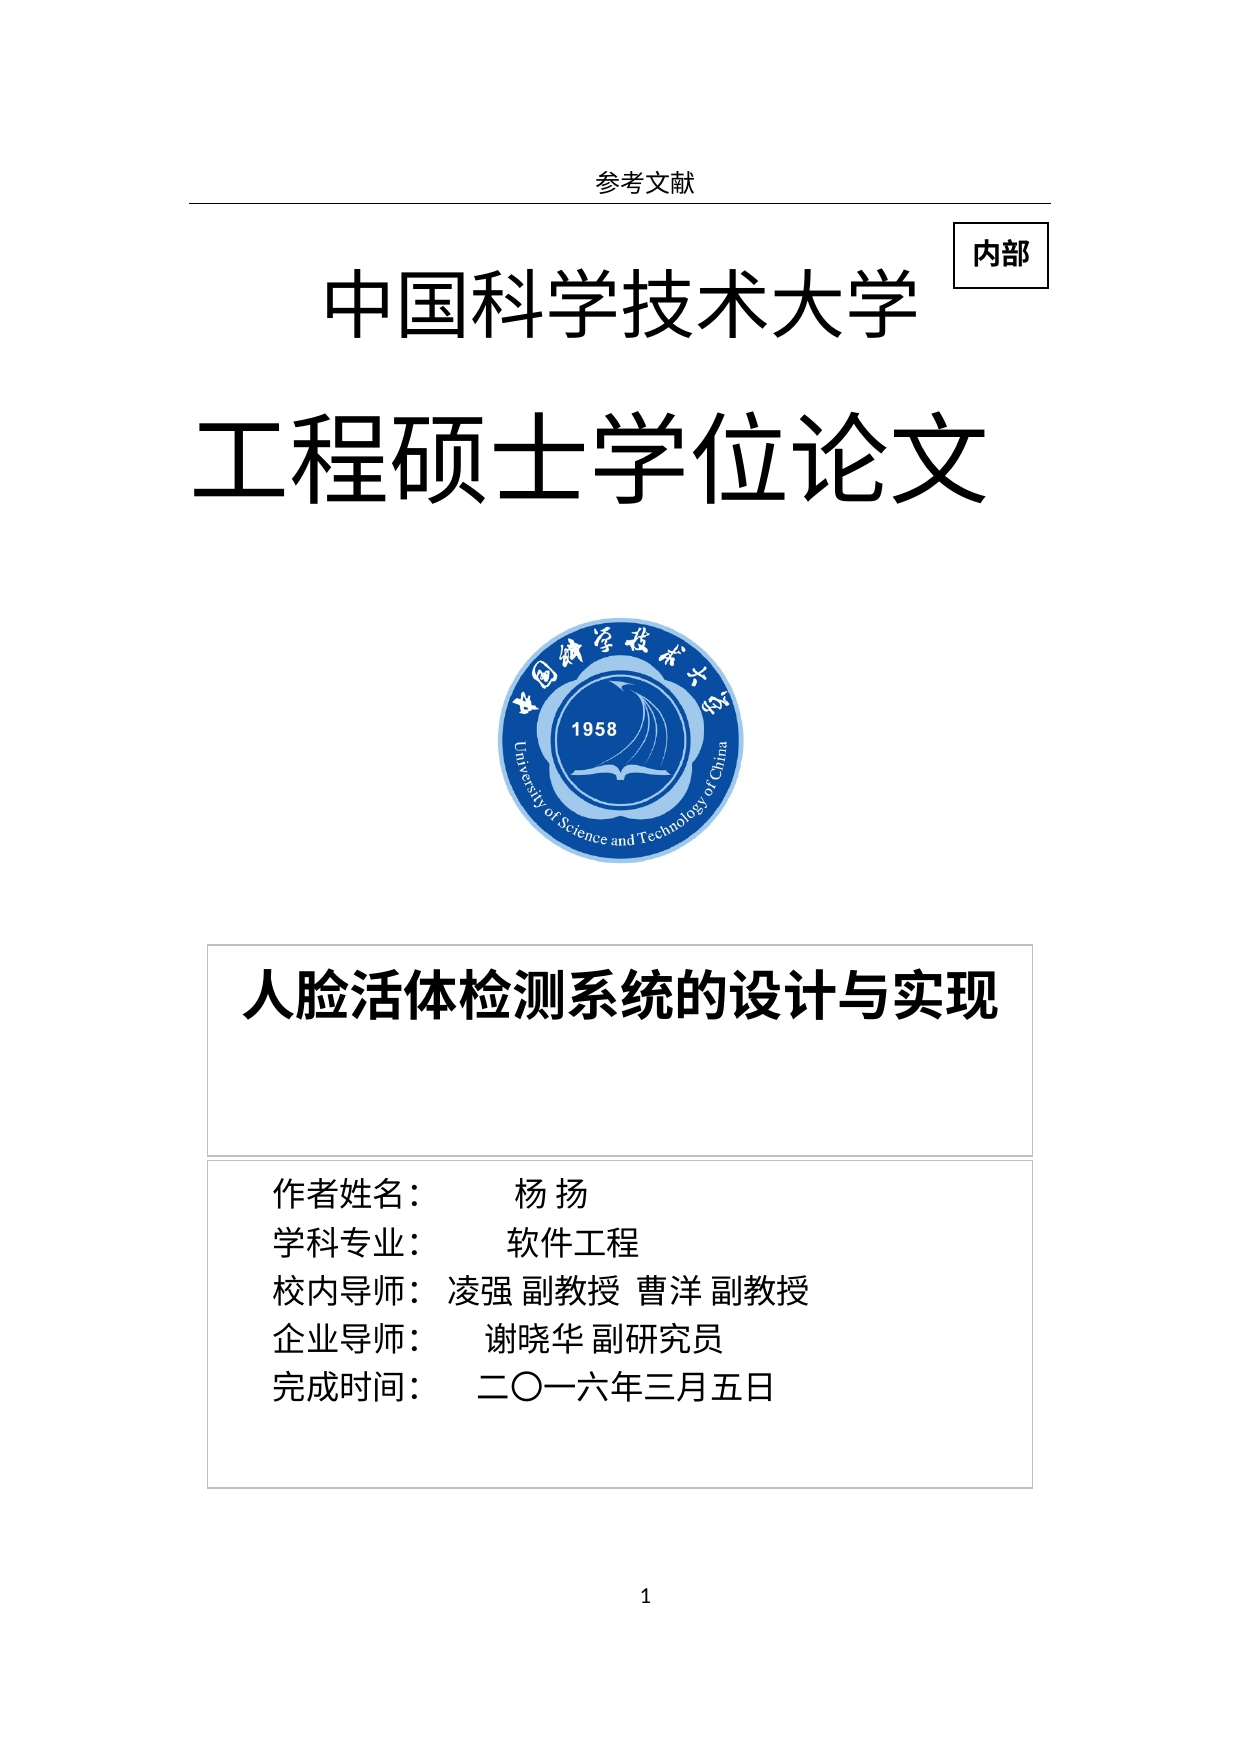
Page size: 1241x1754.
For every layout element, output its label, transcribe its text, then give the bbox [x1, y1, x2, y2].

picture [486, 605, 754, 873]
text 中国科学技术大学 [189, 232, 1051, 368]
text 工程硕士学位论文 [189, 368, 1051, 537]
